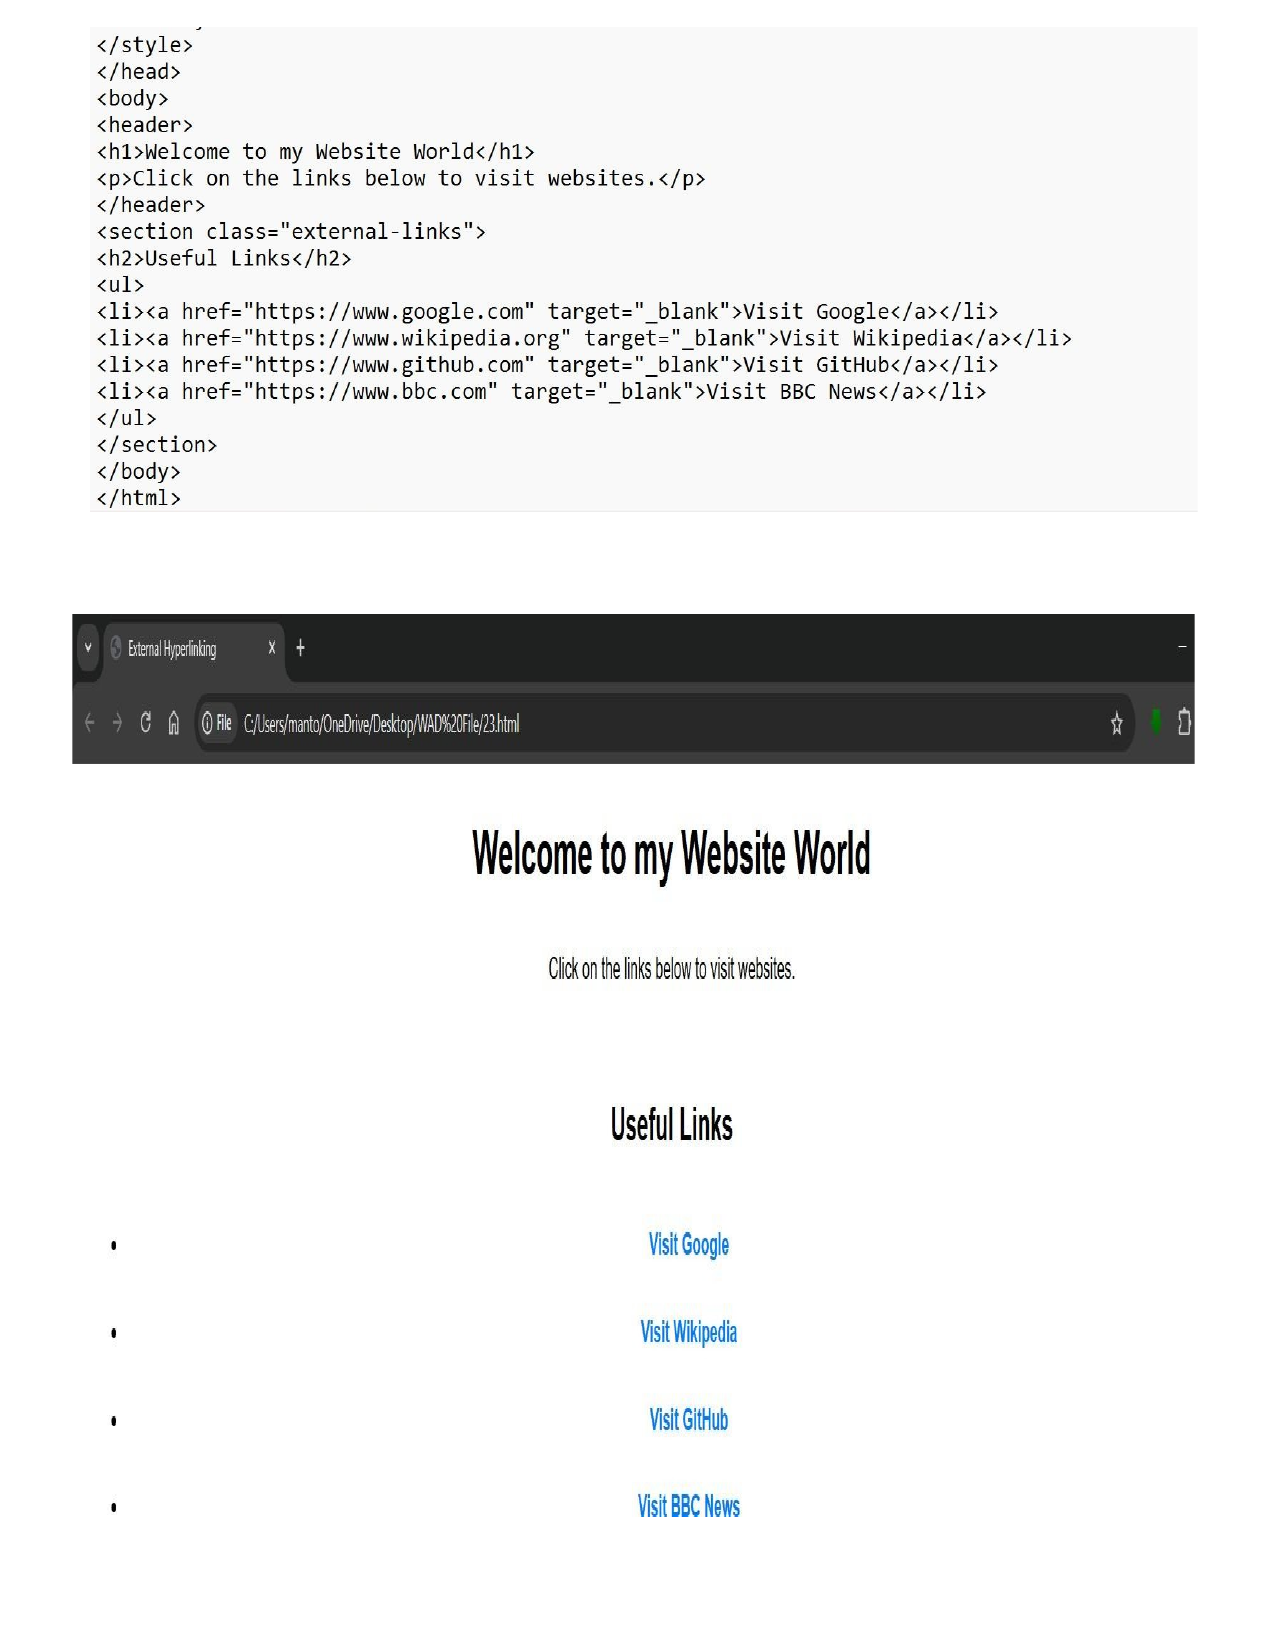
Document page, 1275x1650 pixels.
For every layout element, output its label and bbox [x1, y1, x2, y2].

picture [90, 27, 1198, 512]
picture [72, 614, 1195, 1517]
